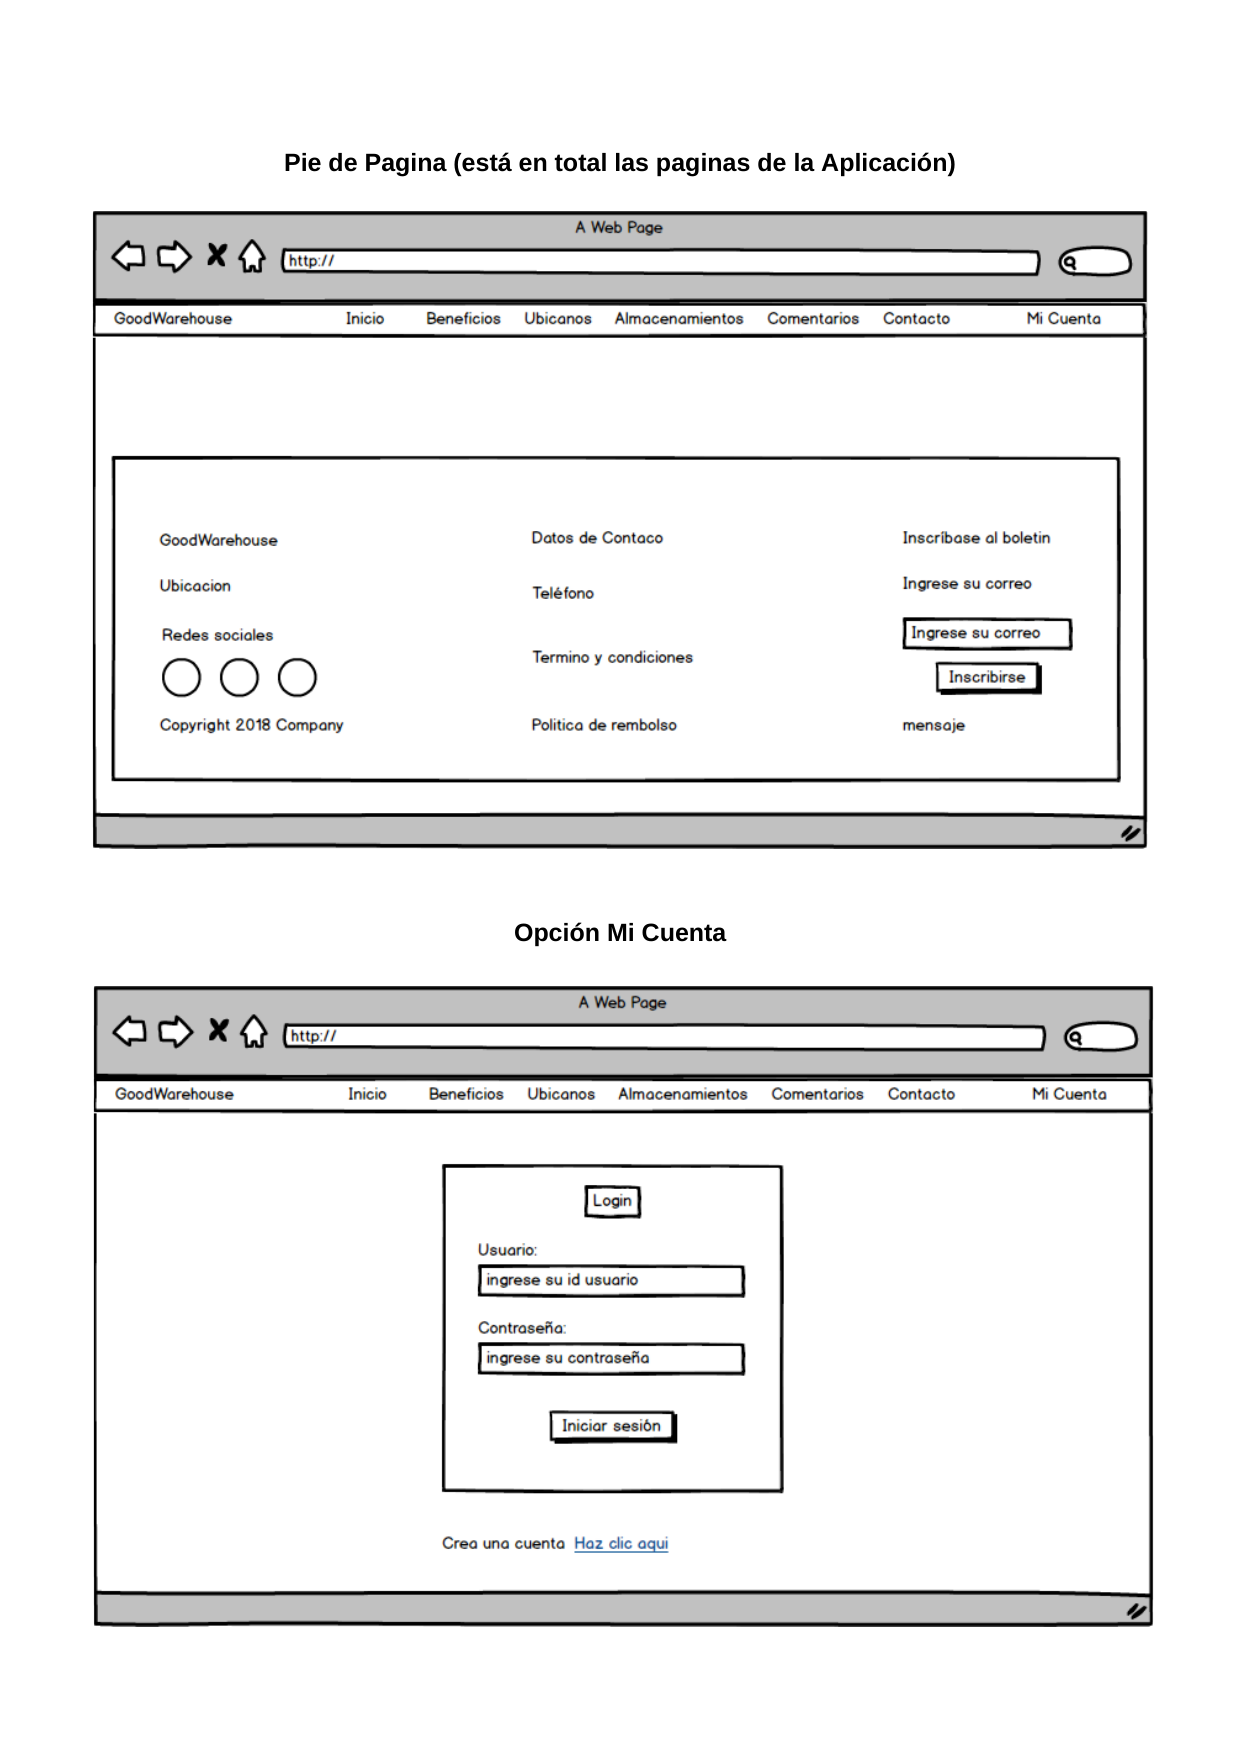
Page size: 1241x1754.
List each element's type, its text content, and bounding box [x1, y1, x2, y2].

picture [92, 211, 1148, 849]
text Opción Mi Cuenta [177, 918, 1063, 947]
text Pie de Pagina (está en total las paginas de la Aplicación) [177, 148, 1063, 176]
picture [93, 986, 1154, 1627]
